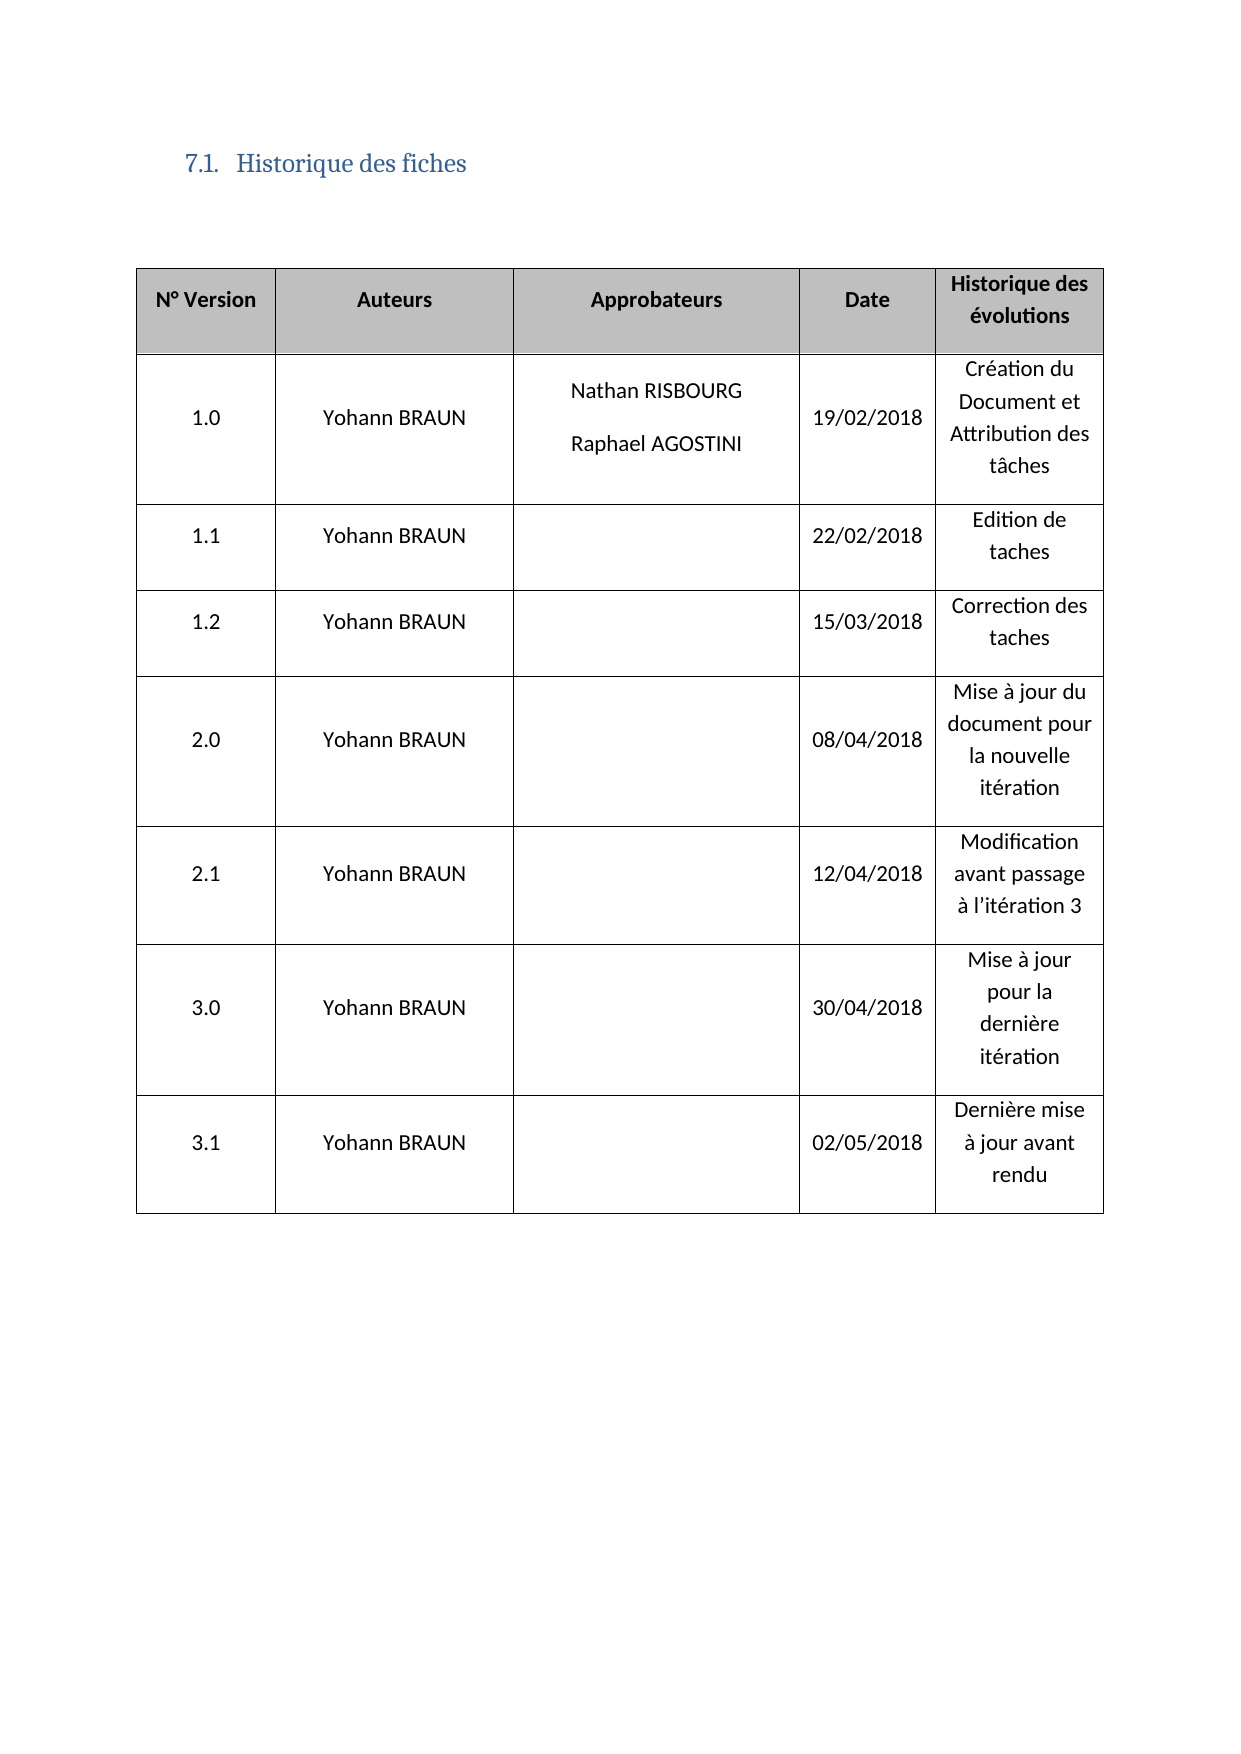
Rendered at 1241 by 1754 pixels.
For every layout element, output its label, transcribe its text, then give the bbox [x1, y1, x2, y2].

subtitle Historique des fiches [185, 148, 1093, 179]
table_header Historique des évolutions [936, 269, 1103, 353]
table_cell [514, 827, 799, 944]
table_cell 19/02/2018 [800, 355, 935, 504]
table_cell Yohann BRAUN [276, 505, 513, 590]
table_cell Yohann BRAUN [276, 591, 513, 676]
table_cell Edition de taches [936, 505, 1103, 590]
table_header Date [800, 269, 935, 353]
table_cell [514, 945, 799, 1094]
table_cell 30/04/2018 [800, 945, 935, 1094]
table_cell 12/04/2018 [800, 827, 935, 944]
table_cell Nathan RISBOURG Raphael AGOSTINI [514, 355, 799, 504]
table_cell [514, 591, 799, 676]
table_cell 2.1 [137, 827, 275, 944]
table_cell Yohann BRAUN [276, 355, 513, 504]
table_cell Yohann BRAUN [276, 827, 513, 944]
table_cell [514, 677, 799, 826]
table_cell 15/03/2018 [800, 591, 935, 676]
table_cell Dernière mise à jour avant rendu [936, 1096, 1103, 1213]
table_cell Yohann BRAUN [276, 945, 513, 1094]
table_cell [514, 505, 799, 590]
table_cell 3.1 [137, 1096, 275, 1213]
table_cell Correction des taches [936, 591, 1103, 676]
table_cell Création du Document et Attribution des tâches [936, 355, 1103, 504]
table_cell Yohann BRAUN [276, 677, 513, 826]
table_cell [514, 1096, 799, 1213]
table_cell Yohann BRAUN [276, 1096, 513, 1213]
table_header Auteurs [276, 269, 513, 353]
table_cell 08/04/2018 [800, 677, 935, 826]
table_cell 2.0 [137, 677, 275, 826]
table_cell Mise à jour du document pour la nouvelle itération [936, 677, 1103, 826]
table_cell 02/05/2018 [800, 1096, 935, 1213]
table_cell 22/02/2018 [800, 505, 935, 590]
table_header Approbateurs [514, 269, 799, 353]
table_cell 3.0 [137, 945, 275, 1094]
table_cell 1.0 [137, 355, 275, 504]
table_cell Mise à jour pour la dernière itération [936, 945, 1103, 1094]
table_cell Modification avant passage à l’itération 3 [936, 827, 1103, 944]
table_cell 1.1 [137, 505, 275, 590]
table_header N° Version [137, 269, 275, 353]
table_cell 1.2 [137, 591, 275, 676]
